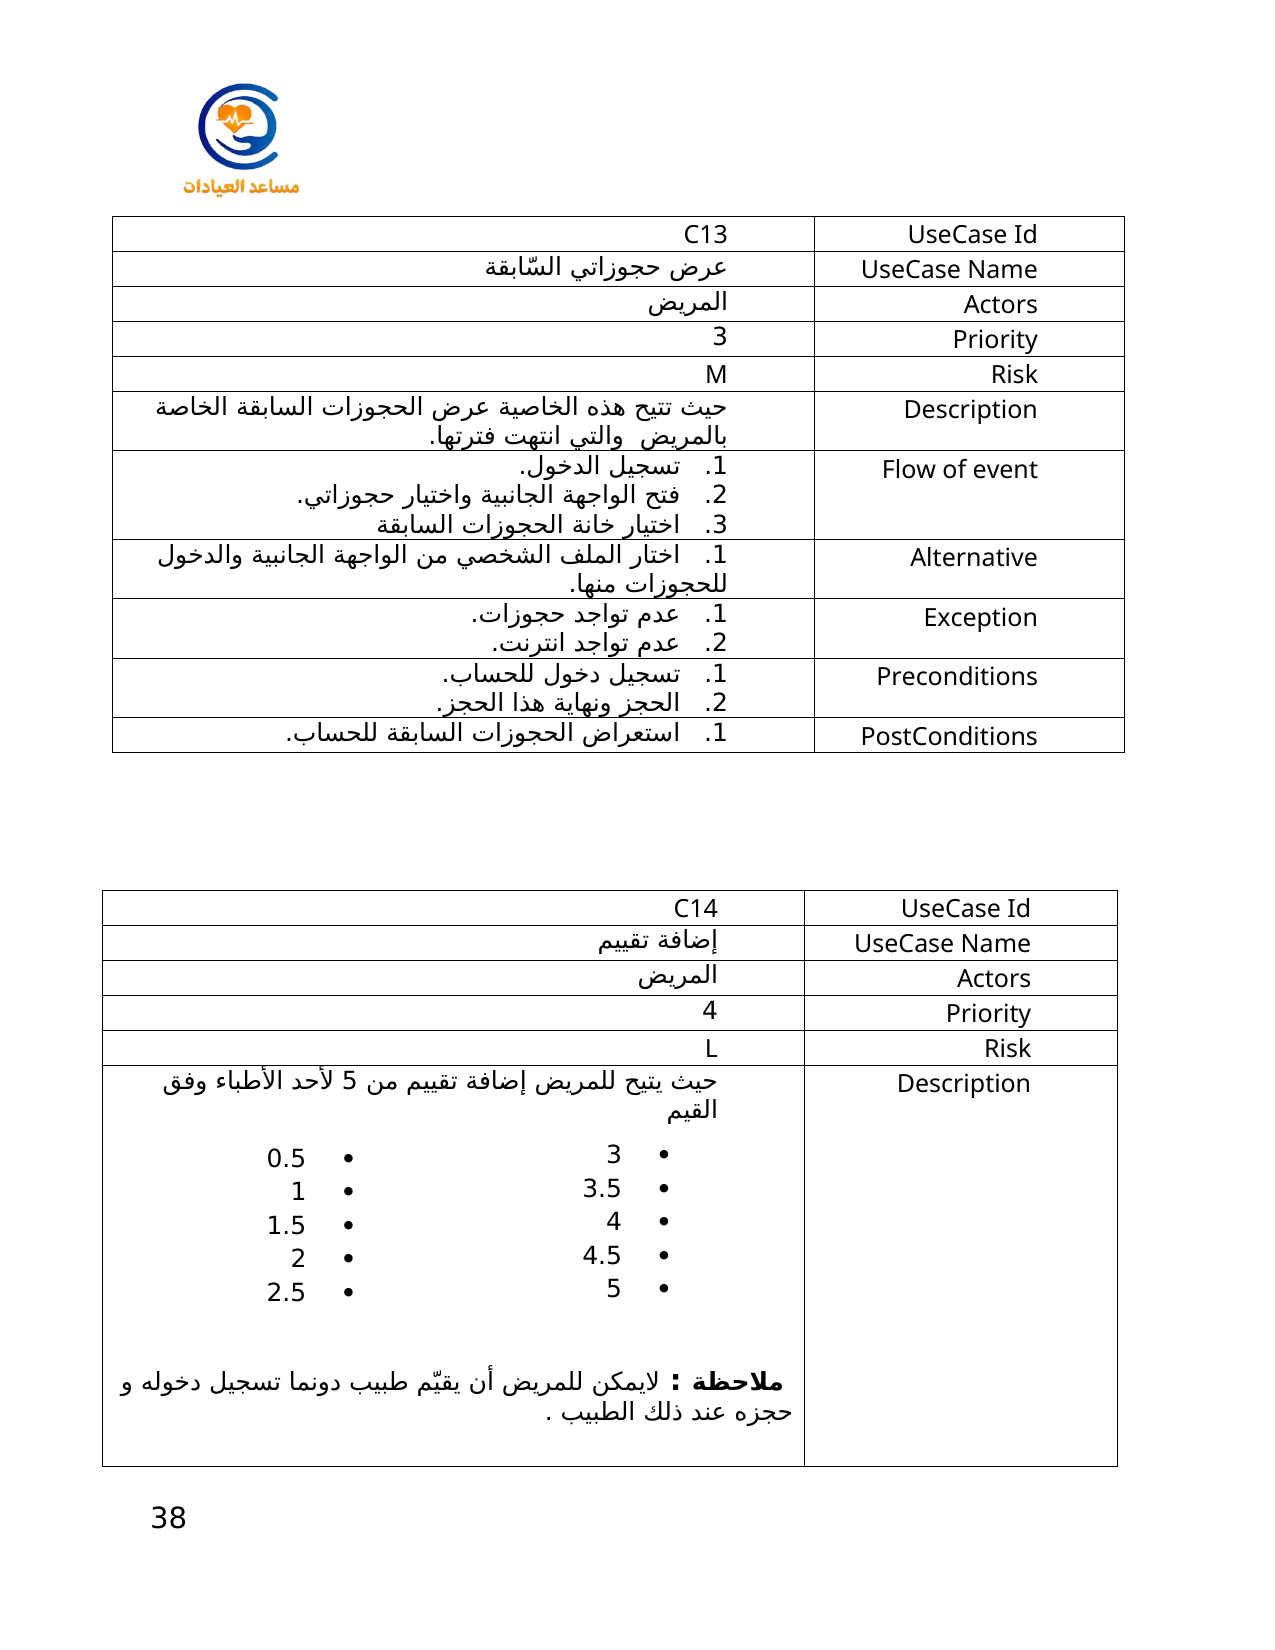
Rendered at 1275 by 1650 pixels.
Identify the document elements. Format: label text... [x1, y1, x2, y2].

table_cell إضافة تقييم [103, 926, 804, 960]
table_cell Description [815, 392, 1124, 450]
table_cell Actors [815, 287, 1124, 321]
table_cell UseCase Name [815, 252, 1124, 286]
table_header UseCase Id [815, 217, 1124, 251]
table_cell Preconditions [815, 659, 1124, 717]
table_cell Alternative [815, 540, 1124, 598]
table_cell حيث يتيح للمريض إضافة تقييم من 5 لأحد الأطباء وفق القيم ملاحظة : لايمكن للمريض أن يقيّم طبيب دونما تسجيل دخوله و حجزه عند ذلك الطبيب . [103, 1066, 804, 1466]
table_cell Flow of event [815, 451, 1124, 539]
table_header C13 [113, 217, 814, 251]
table_cell 3 [113, 322, 814, 356]
table_cell PostConditions [815, 718, 1124, 752]
table_header UseCase Id [805, 891, 1117, 924]
table_cell Priority [815, 322, 1124, 356]
table_cell المريض [103, 961, 804, 995]
table_header C14 [103, 891, 804, 924]
table_cell Description [805, 1066, 1117, 1466]
picture [149, 75, 345, 216]
table_cell 1. استعراض الحجوزات السابقة للحساب. [113, 718, 814, 752]
table_cell Priority [805, 996, 1117, 1030]
table_cell Exception [815, 599, 1124, 658]
table_cell 1. اختار الملف الشخصي من الواجهة الجانبية والدخول للحجوزات منها. [113, 540, 814, 598]
table_cell UseCase Name [805, 926, 1117, 960]
table_cell 4 [103, 996, 804, 1030]
table_cell Actors [805, 961, 1117, 995]
table_cell L [103, 1031, 804, 1065]
table_cell 1. تسجيل الدخول. 2. فتح الواجهة الجانبية واختيار حجوزاتي. 3. اختيار خانة الحجوزات السابقة [113, 451, 814, 539]
table_cell Risk [815, 357, 1124, 391]
table_cell Risk [805, 1031, 1117, 1065]
table_cell 1. عدم تواجد حجوزات. 2. عدم تواجد انترنت. [113, 599, 814, 658]
table_cell 1. تسجيل دخول للحساب. 2. الحجز ونهاية هذا الحجز. [113, 659, 814, 717]
table_cell حيث تتيح هذه الخاصية عرض الحجوزات السابقة الخاصة بالمريض والتي انتهت فترتها. [113, 392, 814, 450]
table_cell عرض حجوزاتي السّابقة [113, 252, 814, 286]
table_cell M [113, 357, 814, 391]
table_cell المريض [113, 287, 814, 321]
